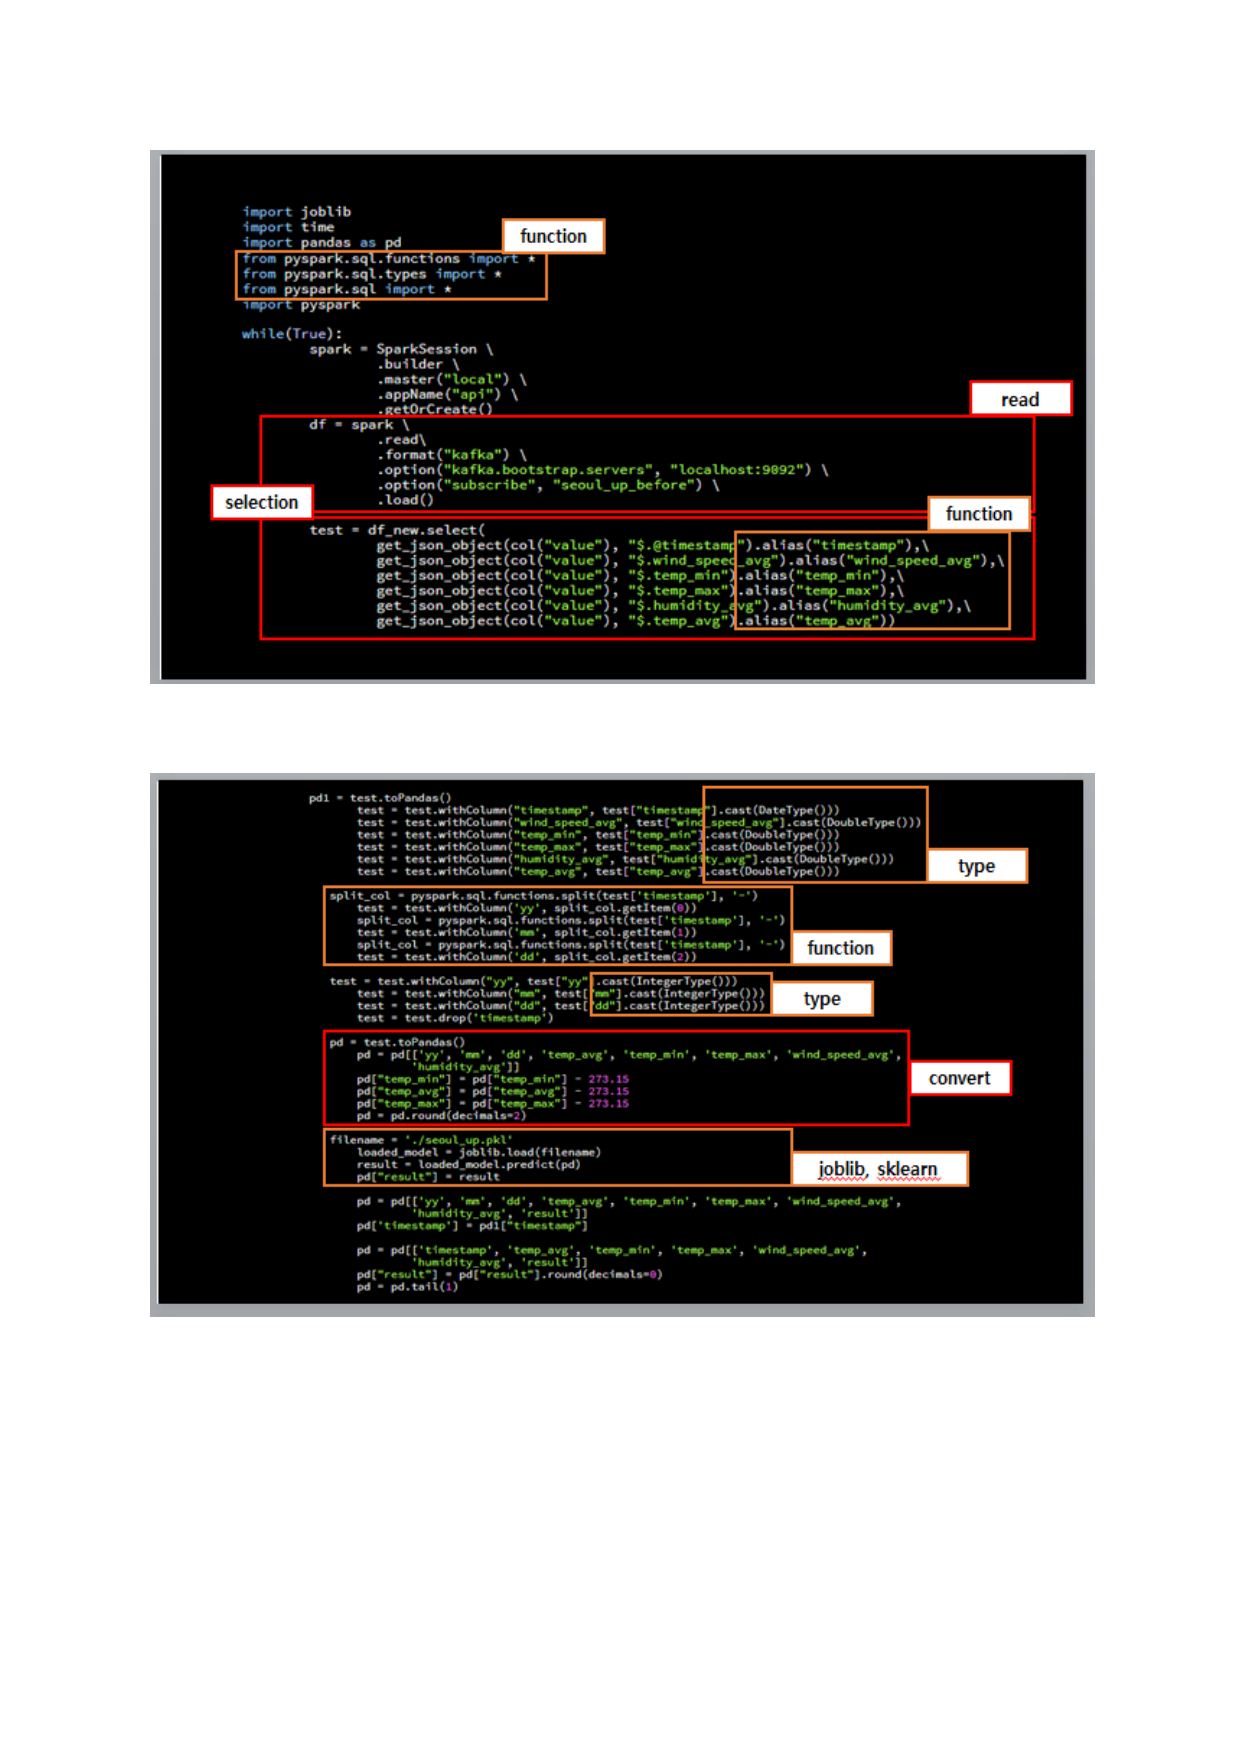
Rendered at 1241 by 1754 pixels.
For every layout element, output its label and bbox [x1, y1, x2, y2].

picture [150, 773, 1095, 1317]
picture [150, 150, 1095, 684]
